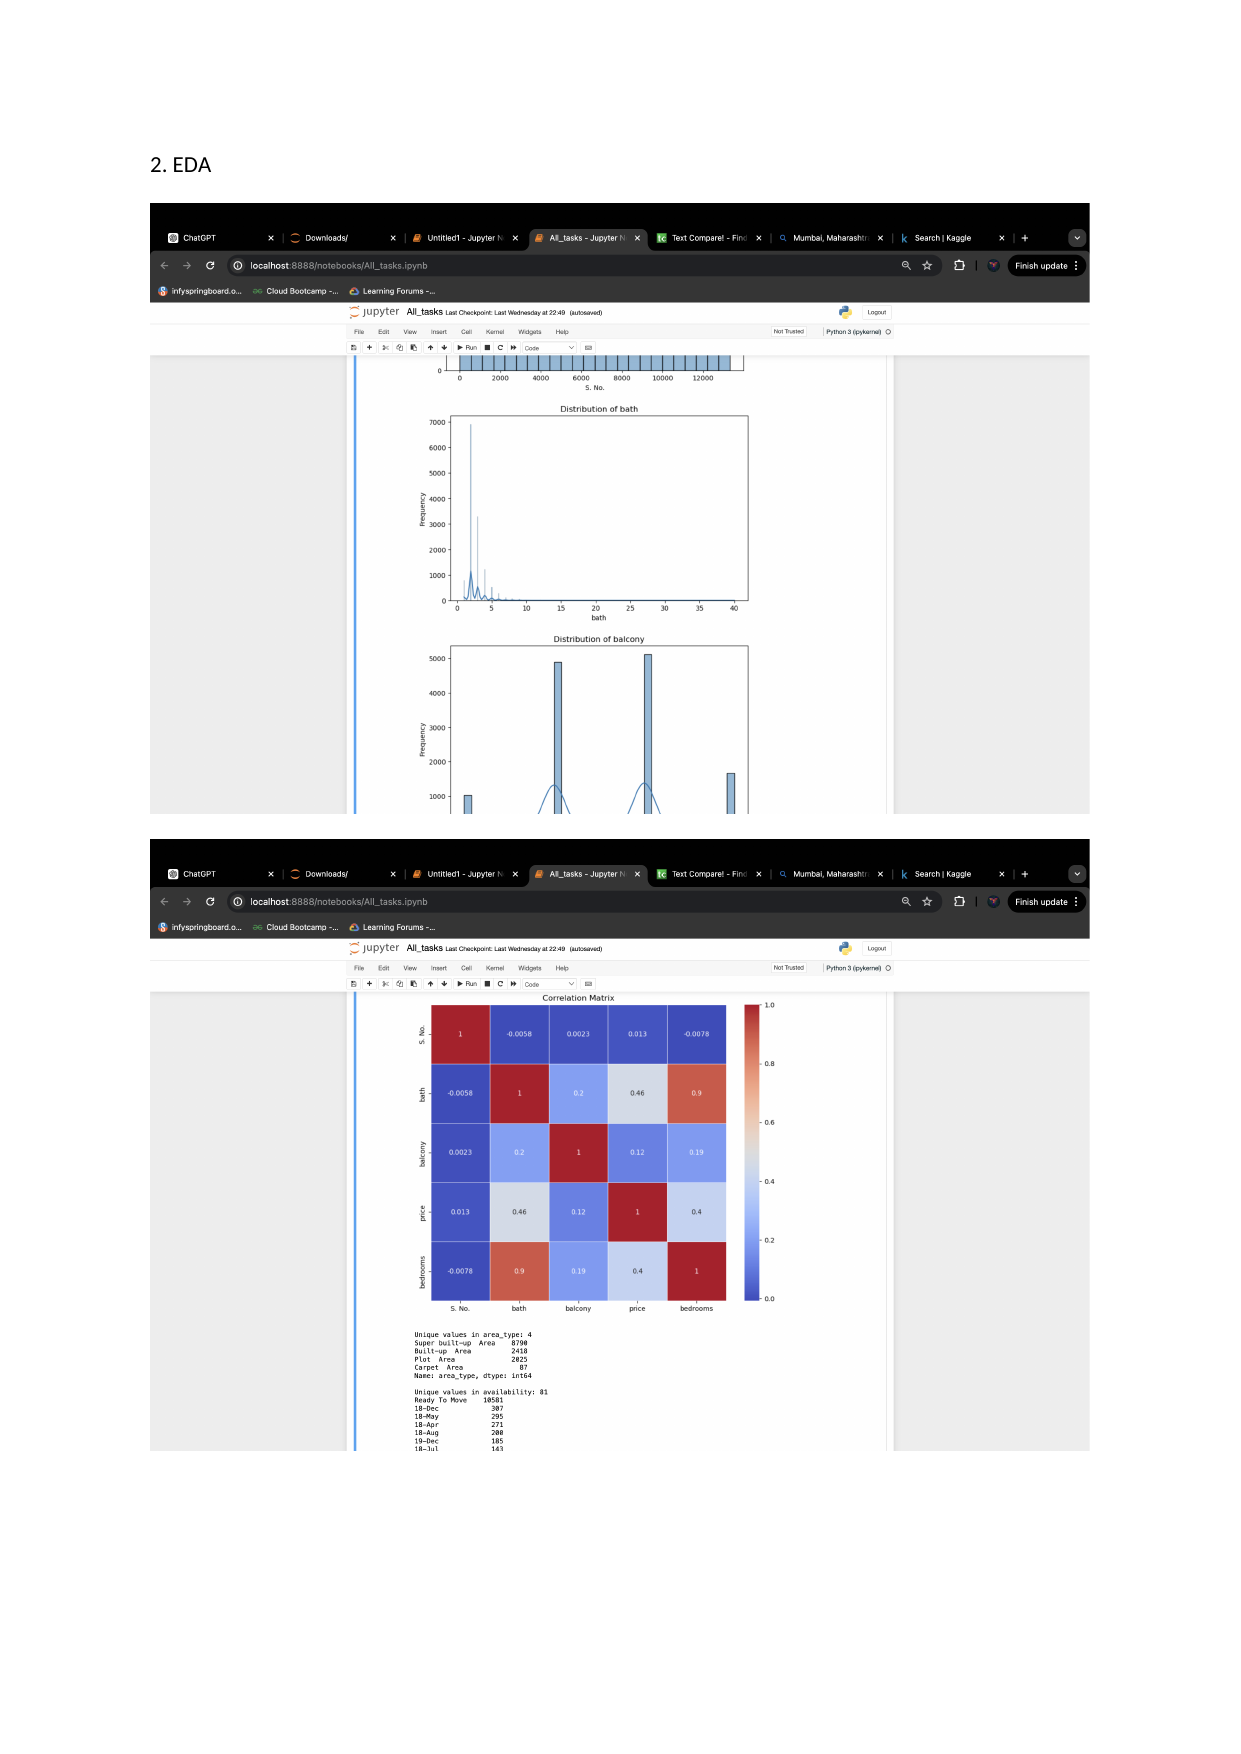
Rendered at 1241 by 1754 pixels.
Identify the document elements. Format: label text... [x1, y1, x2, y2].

text 2. EDA [150, 150, 1090, 178]
picture [150, 203, 1090, 814]
picture [150, 839, 1090, 1451]
